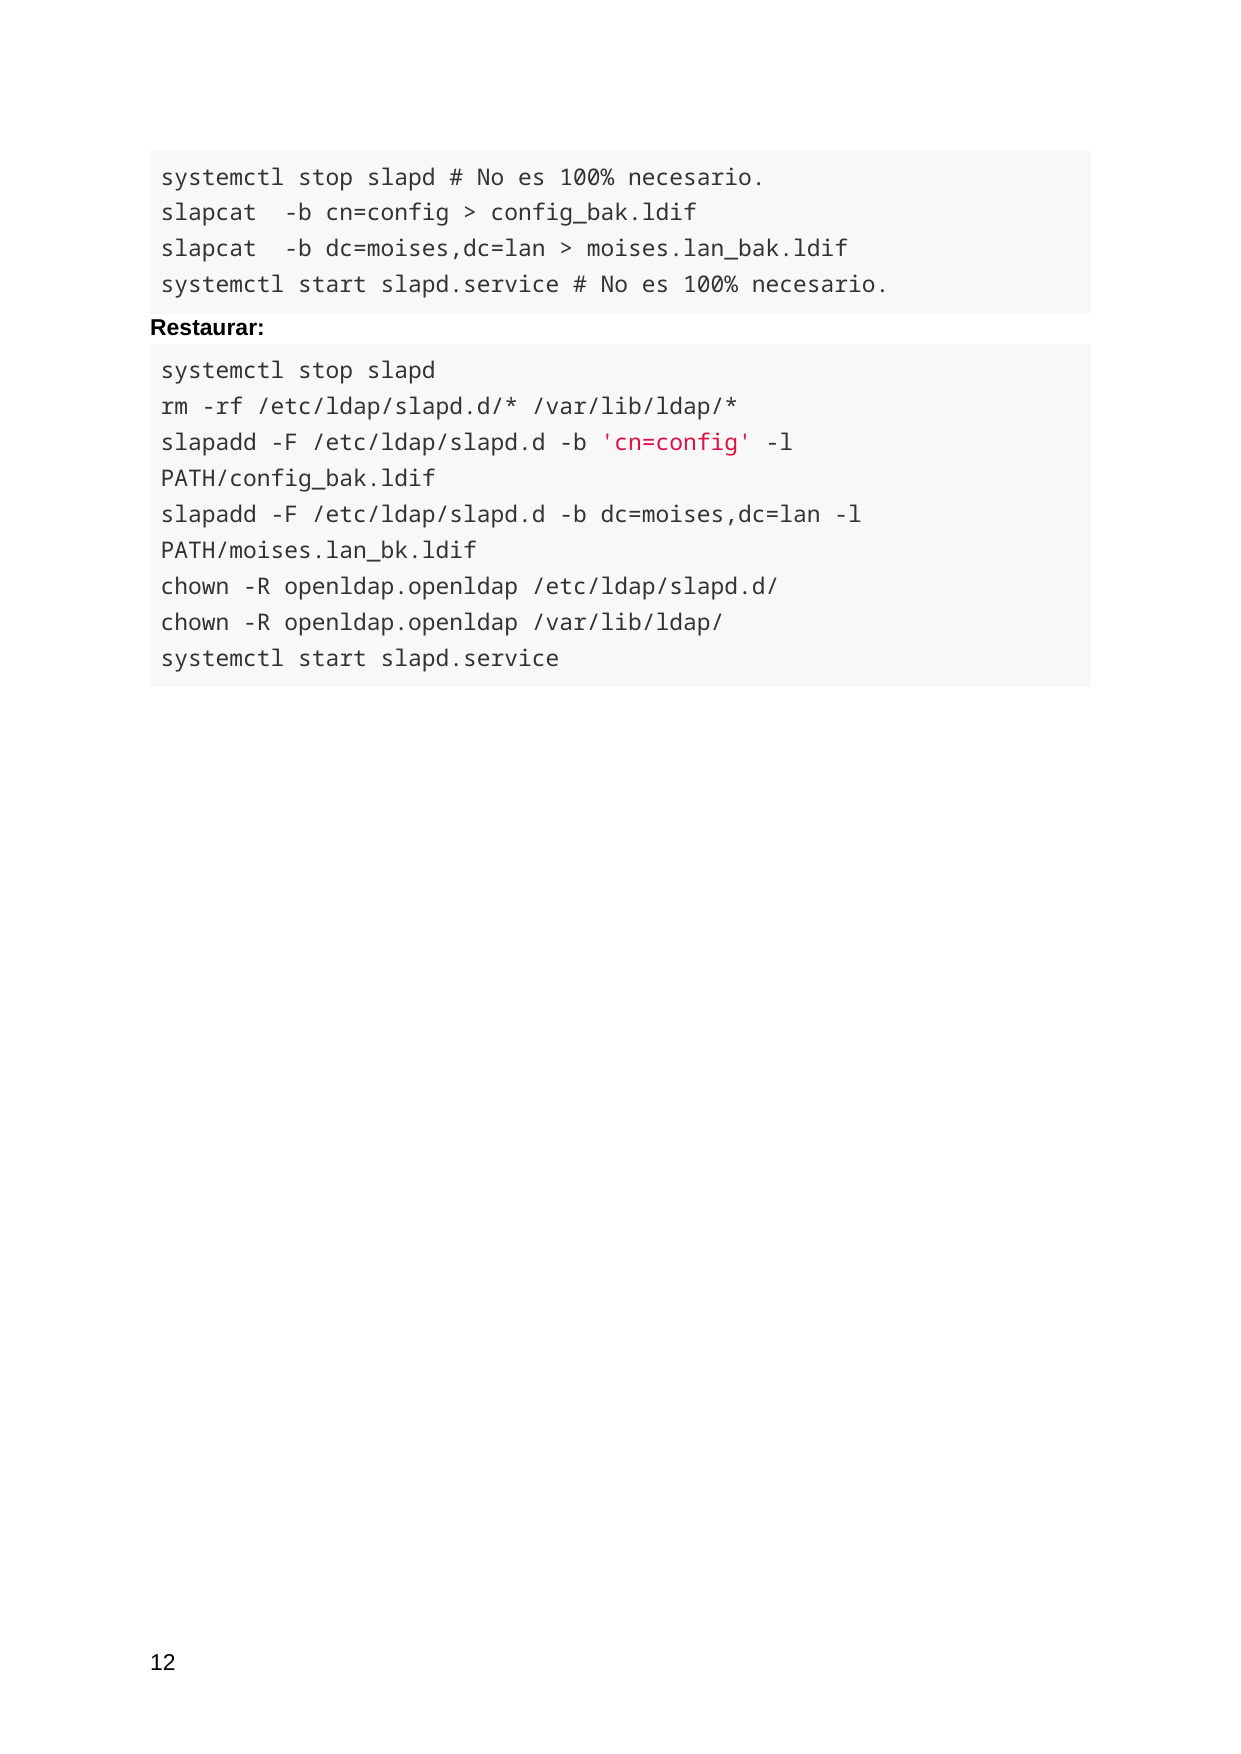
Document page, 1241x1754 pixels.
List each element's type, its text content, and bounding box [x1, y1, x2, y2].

table_header systemctl stop slapd # No es 100% necesario. slapcat -b cn=config > config_bak.ldif slapcat -b dc=moises,dc=lan > moises.lan_bak.ldif systemctl start slapd.service # No es 100% necesario. [150, 150, 1091, 314]
table_header systemctl stop slapd rm -rf /etc/ldap/slapd.d/* /var/lib/ldap/* slapadd -F /etc/ldap/slapd.d -b 'cn=config' -l PATH/config_bak.ldif slapadd -F /etc/ldap/slapd.d -b dc=moises,dc=lan -l PATH/moises.lan_bk.ldif chown -R openldap.openldap /etc/ldap/slapd.d/ chown -R openldap.openldap /var/lib/ldap/ systemctl start slapd.service [150, 344, 1091, 687]
text Restaurar: [150, 314, 1090, 340]
